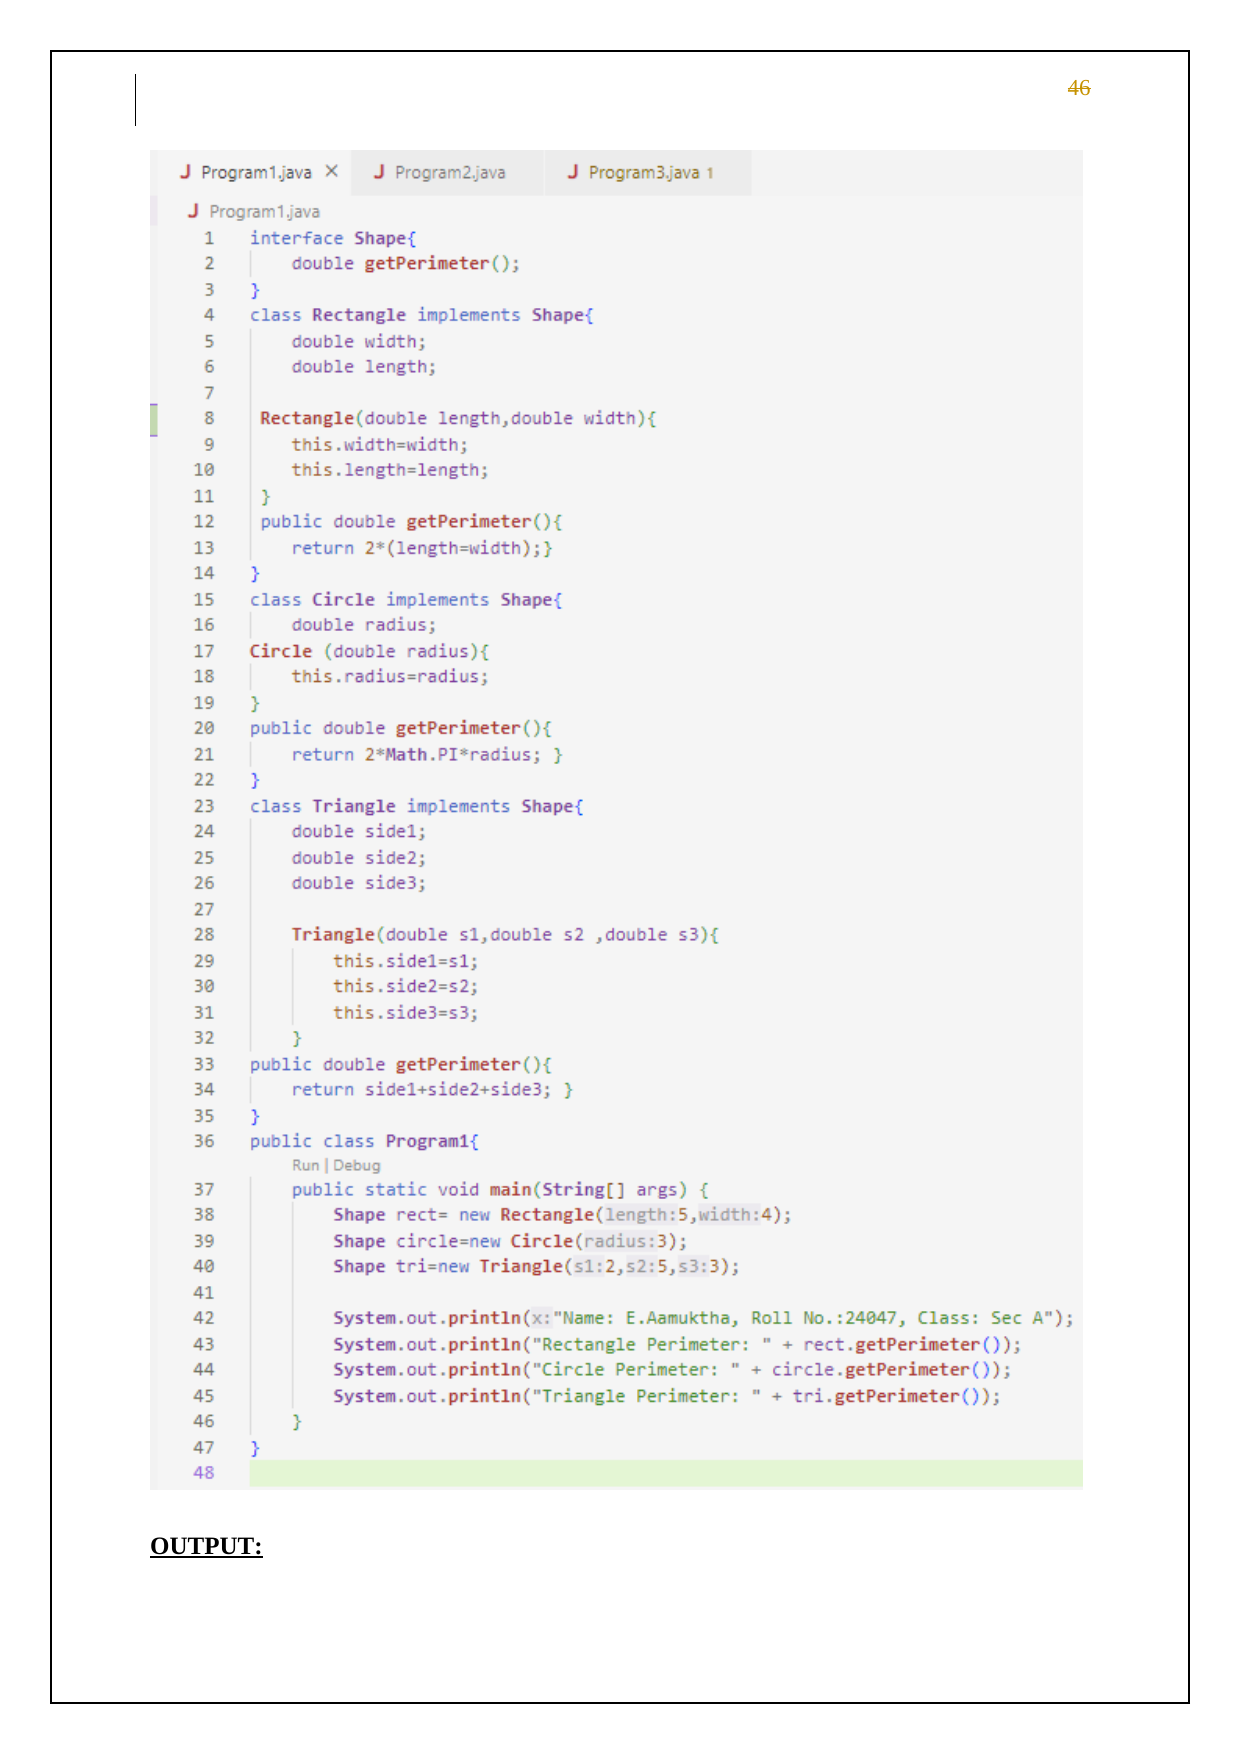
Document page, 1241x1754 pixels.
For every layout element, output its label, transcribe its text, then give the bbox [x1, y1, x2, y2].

text OUTPUT: [150, 1531, 1090, 1560]
picture [150, 150, 1083, 1490]
